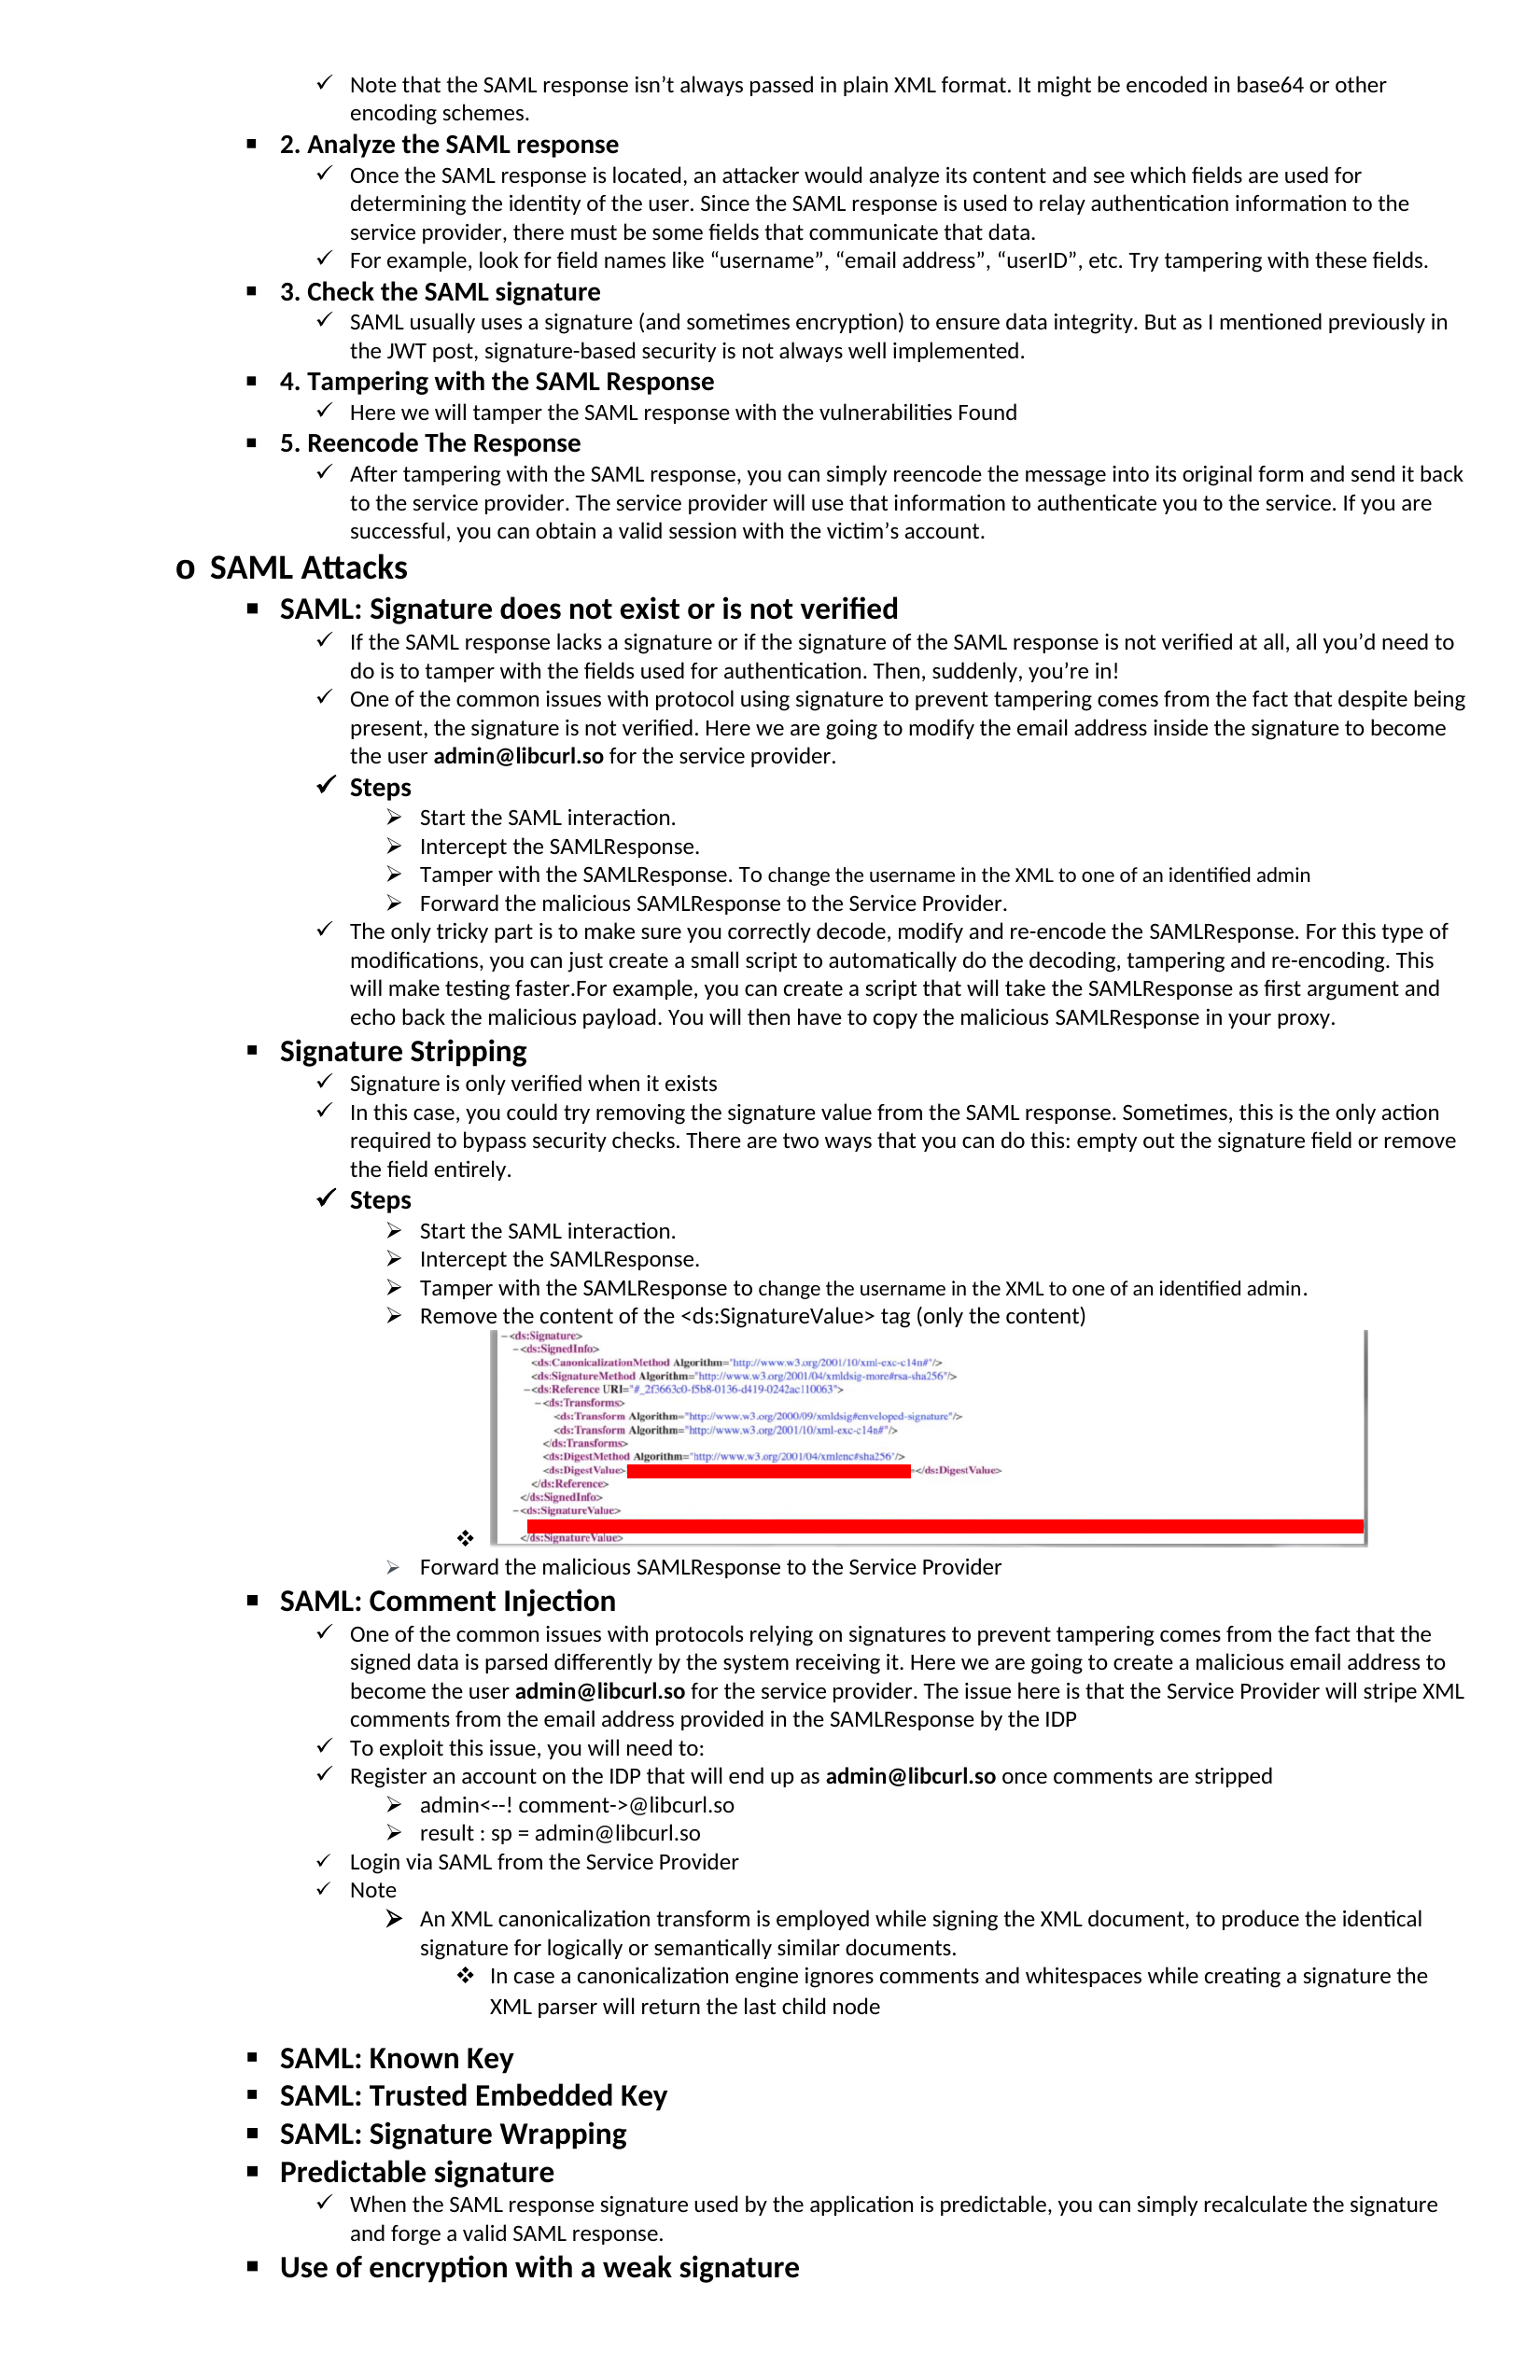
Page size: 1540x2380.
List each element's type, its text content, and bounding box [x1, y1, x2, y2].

list 4. Tampering with the SAML Response [245, 1594, 1470, 1627]
list SAML protocol workflow [175, 324, 1470, 369]
list Steps [315, 1999, 1470, 2033]
list How SAML Works ? [245, 70, 1470, 104]
list Tamper with the SAMLResponse. To change the username in the XML to one of an identified admin [385, 2090, 1470, 2118]
list Exploitation Steps [175, 1136, 1470, 1181]
list Note that the SAML response isn’t always passed in plain XML format. It might be encoded in base64 or other encoding schemes. [315, 1299, 1470, 1356]
list Once the SAML response is located, an attacker would analyze its content and see which fields are used for determining the identity of the user. Since the SAML response is used to relay authentication information to the service provider, there must be some fields that communicate that data. [315, 1390, 1470, 1476]
list Start the SAML interaction. [385, 2033, 1470, 2061]
list Forward the malicious SAMLResponse to the Service Provider. [385, 2118, 1470, 2147]
list After tampering with the SAML response, you can simply reencode the message into its original form and send it back to the service provider. The service provider will use that information to authenticate you to the service. If you are successful, you can obtain a valid session with the victim’s account. [315, 1688, 1470, 1774]
list SAML Attacks [175, 1774, 1470, 1819]
list The only tricky part is to make sure you correctly decode, modify and re-encode the SAMLResponse. For this type of modifications, you can just create a small script to automatically do the decoding, tampering and re-encoding. This will make testing faster.For example, you can create a script that will take the SAMLResponse as first argument and echo back the malicious payload. You will then have to copy the malicious SAMLResponse in your proxy. [315, 2147, 1470, 2261]
list The trust-relationship works because the Service Provider trusts the Identity Provider. This trust relationship is initially created by providing the certificate (that contains the public key) of the Identity Provider to the Service Provider. If a SAMLResponse is signed with the private key matching the public key in the certificate, the Service Provider will trust the assertion. [245, 1022, 1470, 1136]
list One of the common issues with protocol using signature to prevent tampering comes from the fact that despite being present, the signature is not verified. Here we are going to modify the email address inside the signature to become the user admin@libcurl.so for the service provider. [315, 1914, 1470, 1999]
list For example, look for field names like “username”, “email address”, “userID”, etc. Try tampering with these fields. [315, 1476, 1470, 1504]
list 3. The User-Agent follows the redirect an access the IDP. The request contains a SAMLRequest parameter. [245, 426, 1470, 454]
list 6. The user is now logged in for the Service Provider and can access the resource. [245, 511, 1470, 539]
list 5. The SAMLResponse is submitted by the User-Agent to the SP. [245, 483, 1470, 511]
picture [280, 567, 1003, 1017]
list 2. Analyze the SAML response [245, 1356, 1470, 1390]
list Here we will tamper the SAML response with the vulnerabilities Found [315, 1627, 1470, 1656]
list 5. Reencode The Response [245, 1656, 1470, 1688]
list 2. The Service Provider (SP) sends a redirect to the Identity Provider (IDP) [245, 397, 1470, 426]
list 1. Locate the SAML response [245, 1181, 1470, 1214]
list Intercept the SAMLResponse. [385, 2061, 1470, 2090]
list 1. The User-Agent (browser) tries to access the resource [245, 369, 1470, 397]
list In SAML-based authentication the user provides credentials at a login interface. Based on these credentials the identity provider (IDP) provides a SAML response containing assertions with NameID attributes, which in turn contain user information and a signed message in XML. The base64-encoded XML document is further passed on to the service the user needs to access. The service provider (SP) validates the provided XML and allows access to user based on the validity. [315, 104, 1470, 210]
list 3. Check the SAML signature [245, 1504, 1470, 1537]
list For example, users will authenticate against identity.pentesterlab.com. Once authenticated, they will be able to access serviceprovider1.libcurl.so, serviceprovider2.pentesterlab.com or serviceprovider3.ptl.io without having to re-authenticate against these services. This allows enterprises to only manage one source of truth for the management of their users. [385, 210, 1470, 324]
list First and foremost, an attacker must locate the SAML response. This can usually be done by intercepting the requests going between the browser and the service provider using a proxy. The SAML response will be sent when the user’s browser is logging into a new session for that particular service provider. [315, 1214, 1470, 1299]
list 4. The IDP sends back a response with a SAMLResponse. [245, 454, 1470, 483]
list SAML: Signature does not exist or is not verified [245, 1819, 1470, 1856]
list Signature Stripping [245, 2261, 1470, 2299]
list SAML usually uses a signature (and sometimes encryption) to ensure data integrity. But as I mentioned previously in the JWT post, signature-based security is not always well implemented. [315, 1537, 1470, 1594]
list If the SAML response lacks a signature or if the signature of the SAML response is not verified at all, all you’d need to do is to tamper with the fields used for authentication. Then, suddenly, you’re in! [315, 1856, 1470, 1914]
